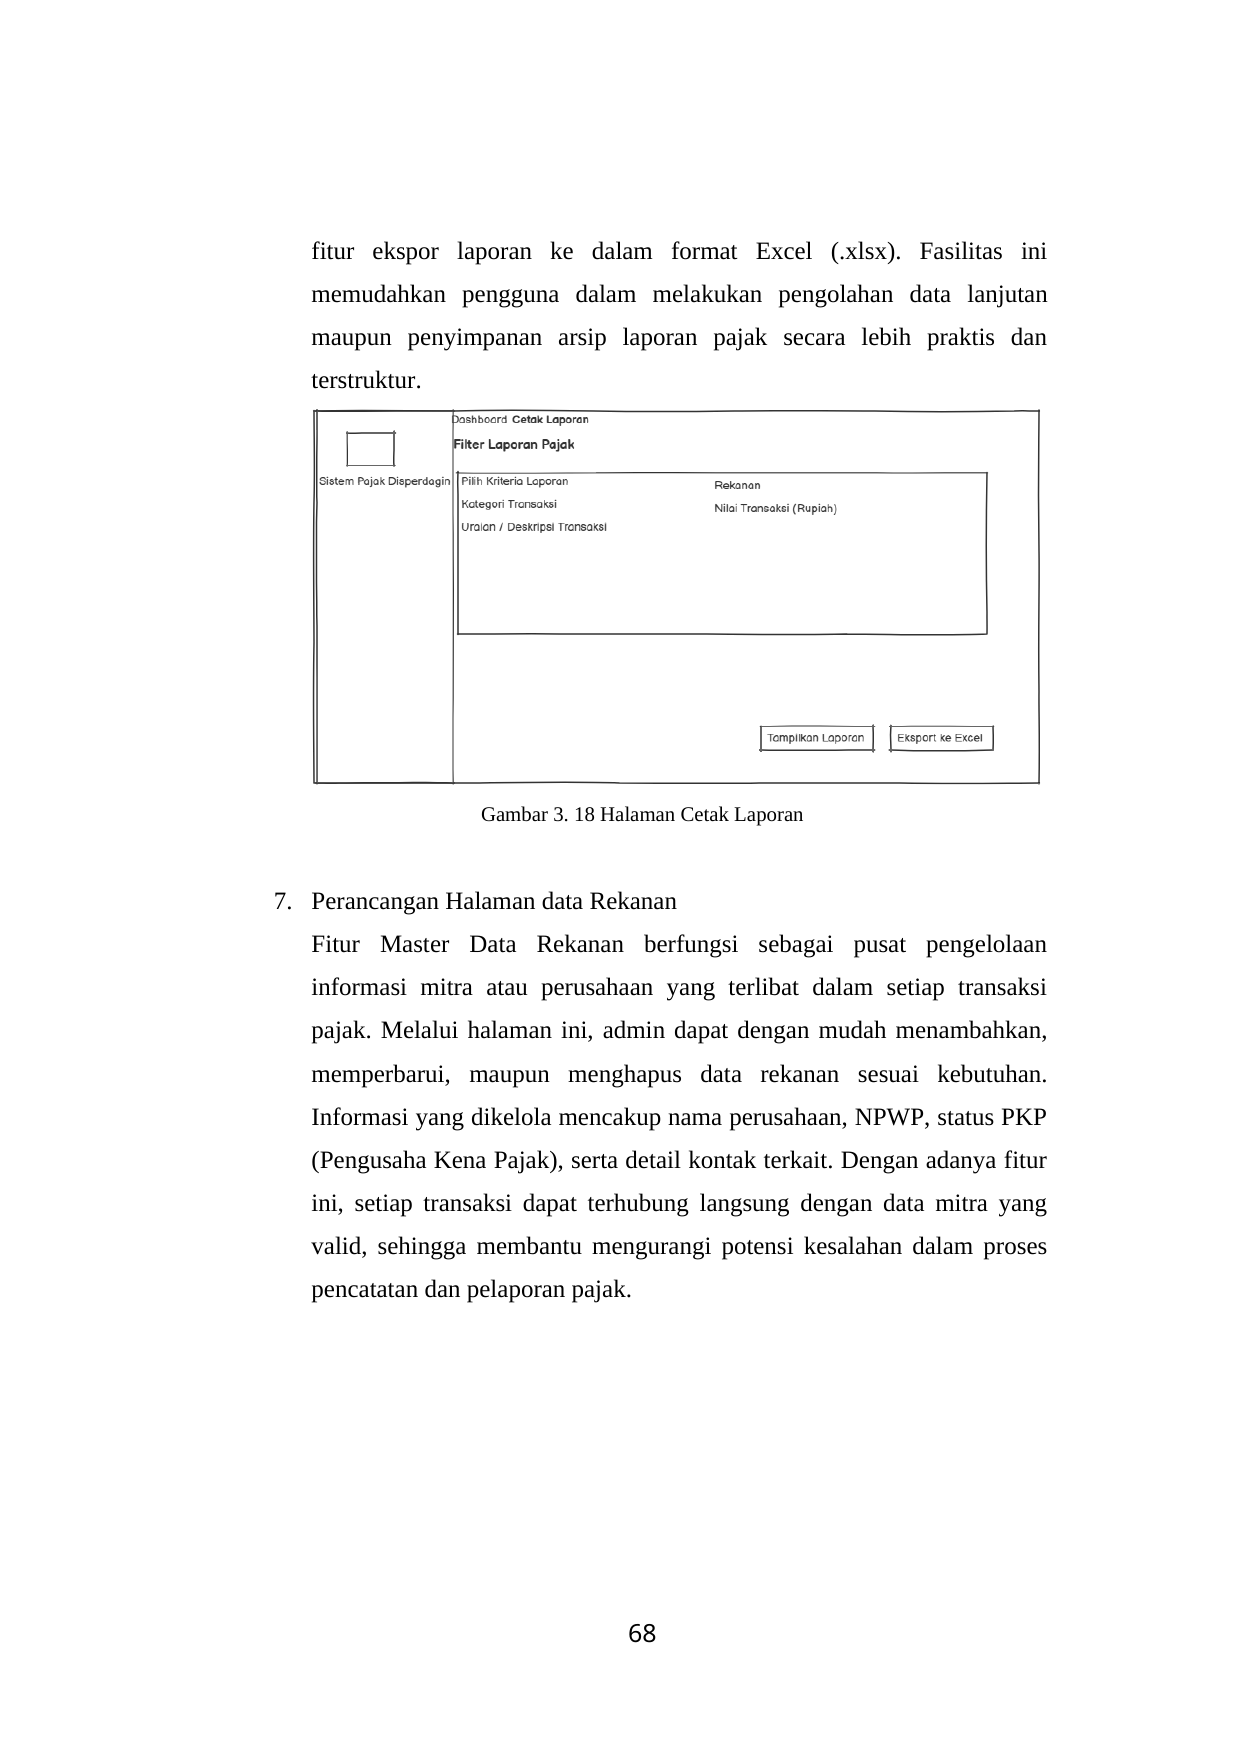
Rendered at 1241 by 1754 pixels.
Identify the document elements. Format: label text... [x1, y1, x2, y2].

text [311, 236, 1048, 394]
picture [311, 408, 1041, 785]
text Gambar 3. 18 Halaman Cetak Laporan [236, 802, 1048, 826]
text Fitur Master Data Rekanan berfungsi sebagai pusat pengelolaan informasi mitra atau perusahaan yang terlibat dalam setiap transaksi pajak. Melalui halaman ini, admin dapat dengan mudah menambahkan, memperbarui, maupun menghapus data rekanan sesuai kebutuhan. Informasi yang dikelola mencakup nama perusahaan, NPWP, status PKP (Pengusaha Kena Pajak), serta detail kontak terkait. Dengan adanya fitur ini, setiap transaksi dapat terhubung langsung dengan data mitra yang valid, sehingga membantu mengurangi potensi kesalahan dalam proses pencatatan dan pelaporan pajak. [311, 929, 1048, 1303]
list Perancangan Halaman data Rekanan [274, 886, 1048, 915]
